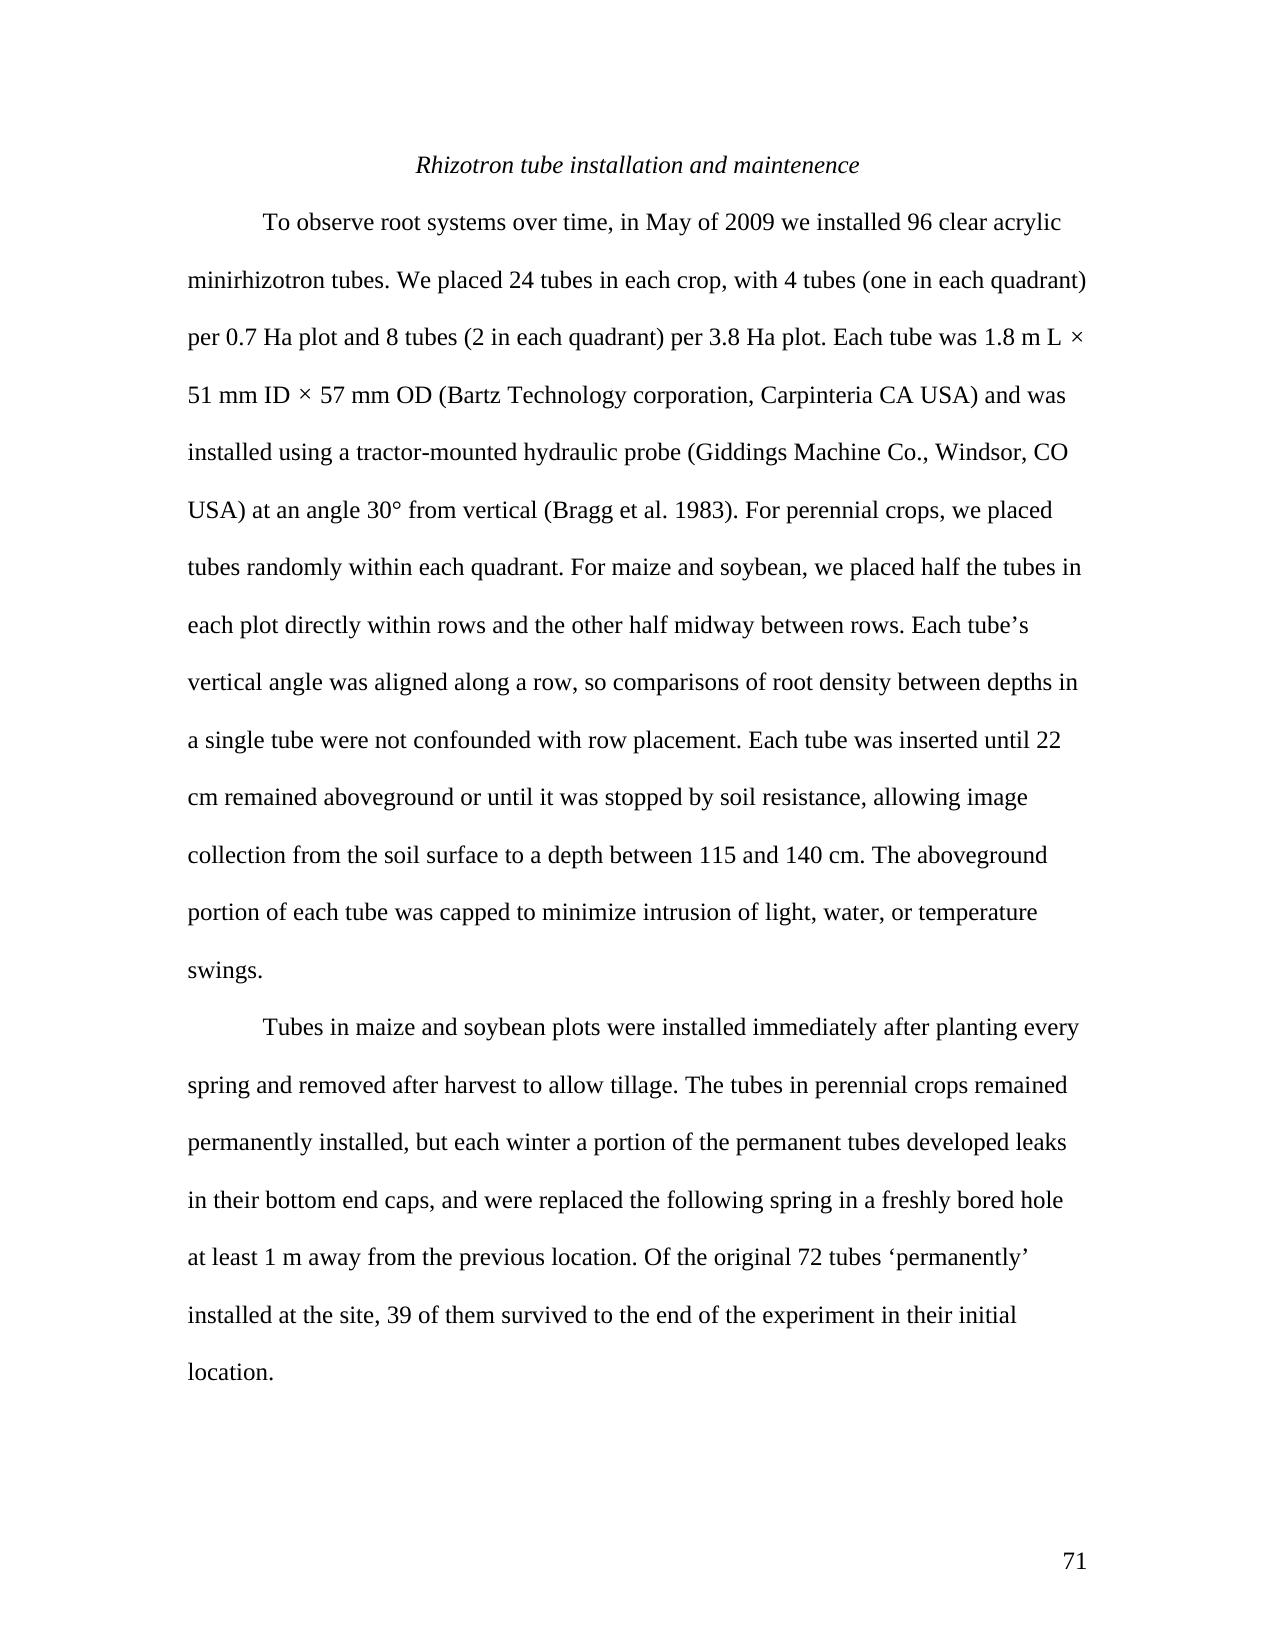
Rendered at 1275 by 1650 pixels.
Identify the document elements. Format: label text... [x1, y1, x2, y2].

text Tubes in maize and soybean plots were installed immediately after planting every spring and removed after harvest to allow tillage. The tubes in perennial crops remained permanently installed, but each winter a portion of the permanent tubes developed leaks in their bottom end caps, and were replaced the following spring in a freshly bored hole at least 1 m away from the previous location. Of the original 72 tubes ‘permanently’ installed at the site, 39 of them survived to the end of the experiment in their initial location. [187, 1012, 1087, 1386]
text To observe root systems over time, in May of 2009 we installed 96 clear acrylic minirhizotron tubes. We placed 24 tubes in each crop, with 4 tubes (one in each quadrant) per 0.7 Ha plot and 8 tubes (2 in each quadrant) per 3.8 Ha plot. Each tube was 1.8 m L 51 mm ID 57 mm OD (Bartz Technology corporation, Carpinteria CA USA) and was installed using a tractor-mounted hydraulic probe (Giddings Machine Co., Windsor, CO USA) at an angle 30° from vertical (Bragg et al. 1983). For perennial crops, we placed tubes randomly within each quadrant. For maize and soybean, we placed half the tubes in each plot directly within rows and the other half midway between rows. Each tube’s vertical angle was aligned along a row, so comparisons of root density between depths in a single tube were not confounded with row placement. Each tube was inserted until 22 cm remained aboveground or until it was stopped by soil resistance, allowing image collection from the soil surface to a depth between 115 and 140 cm. The aboveground portion of each tube was capped to minimize intrusion of light, water, or temperature swings. [187, 207, 1087, 984]
subtitle Rhizotron tube installation and maintenence [187, 150, 1087, 179]
